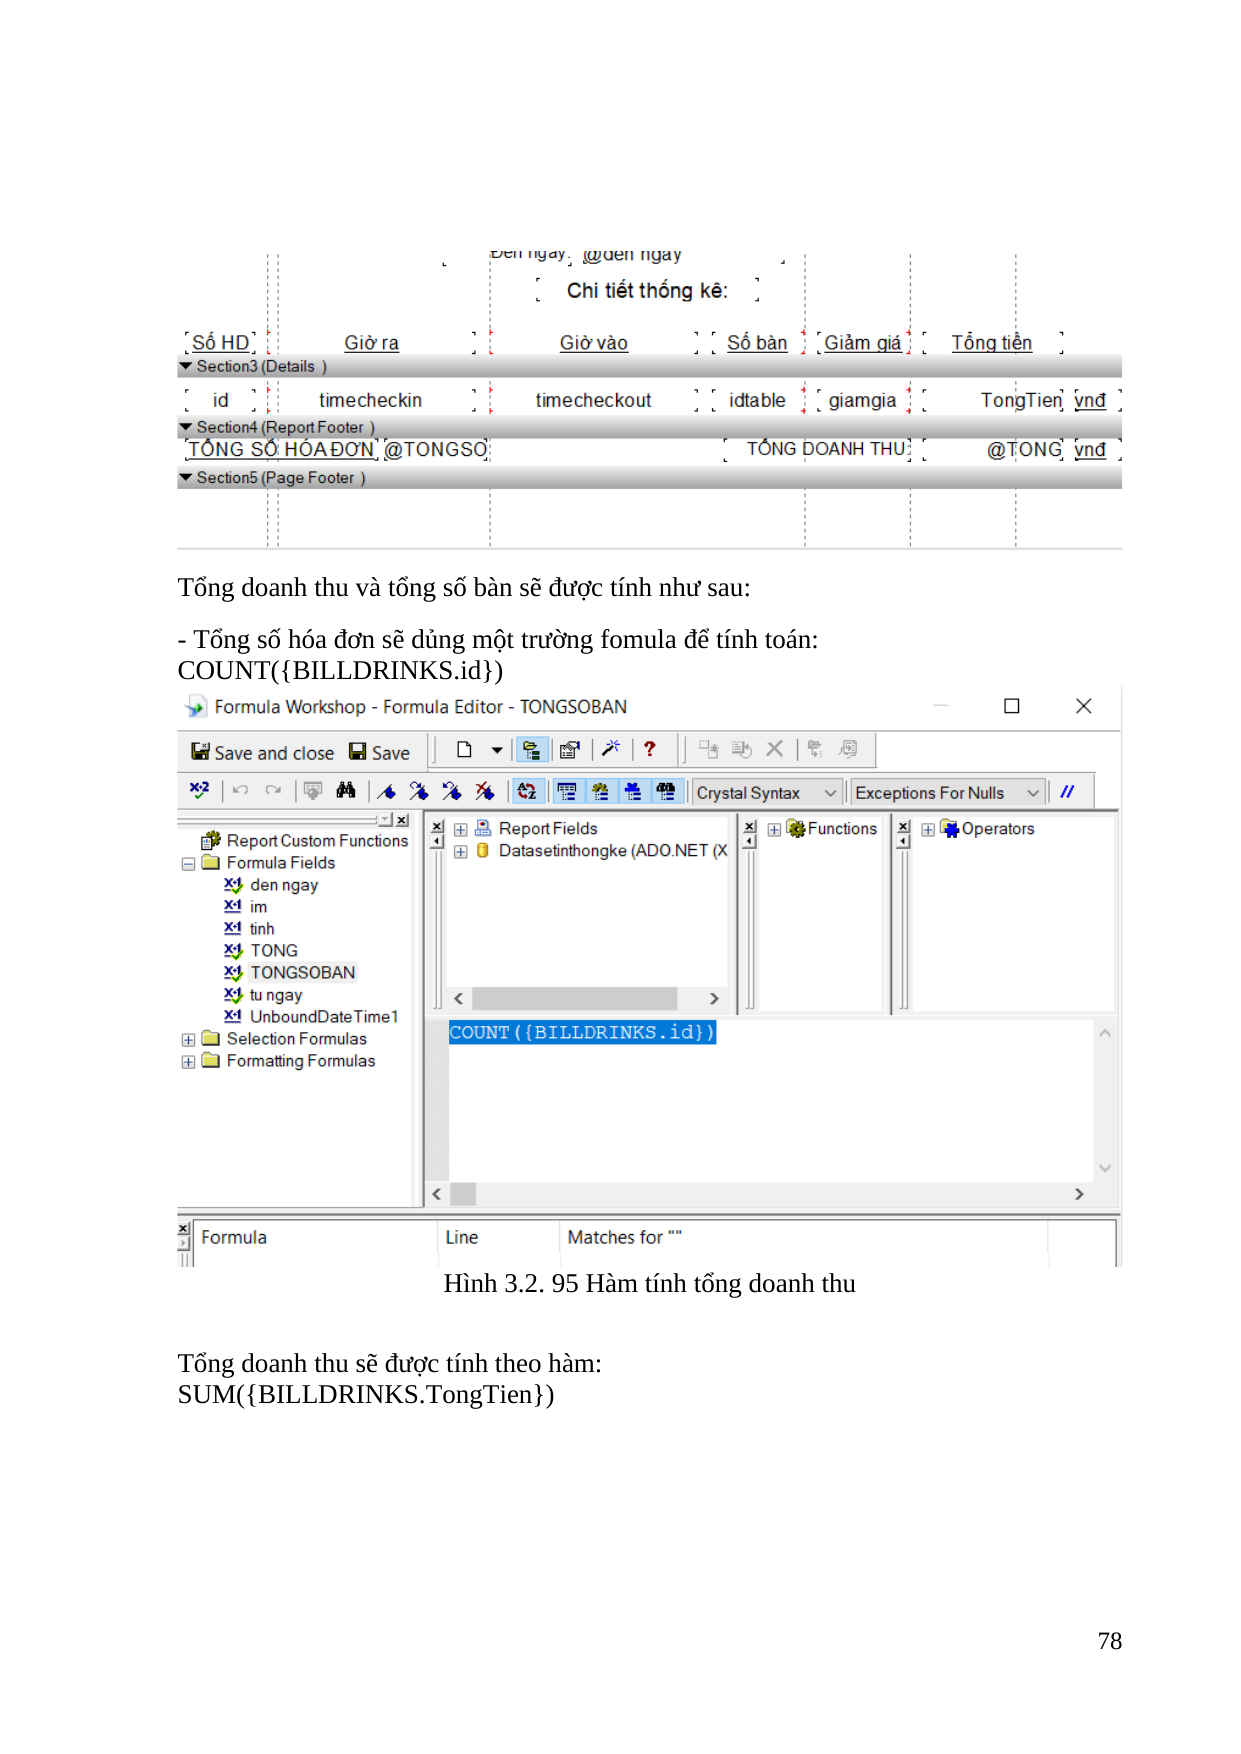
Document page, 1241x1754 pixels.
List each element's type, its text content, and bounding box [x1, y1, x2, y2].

text Tổng doanh thu sẽ được tính theo hàm: [177, 1347, 1122, 1378]
text COUNT({BILLDRINKS.id}) [177, 654, 1122, 685]
text - Tổng số hóa đơn sẽ dủng một trường fomula để tính toán: [177, 623, 1122, 654]
text Hình 3.2. 95 Hàm tính tổng doanh thu [177, 1267, 1122, 1298]
text Tổng doanh thu và tổng số bàn sẽ được tính như sau: [177, 571, 1122, 602]
text SUM({BILLDRINKS.TongTien}) [177, 1378, 1122, 1410]
